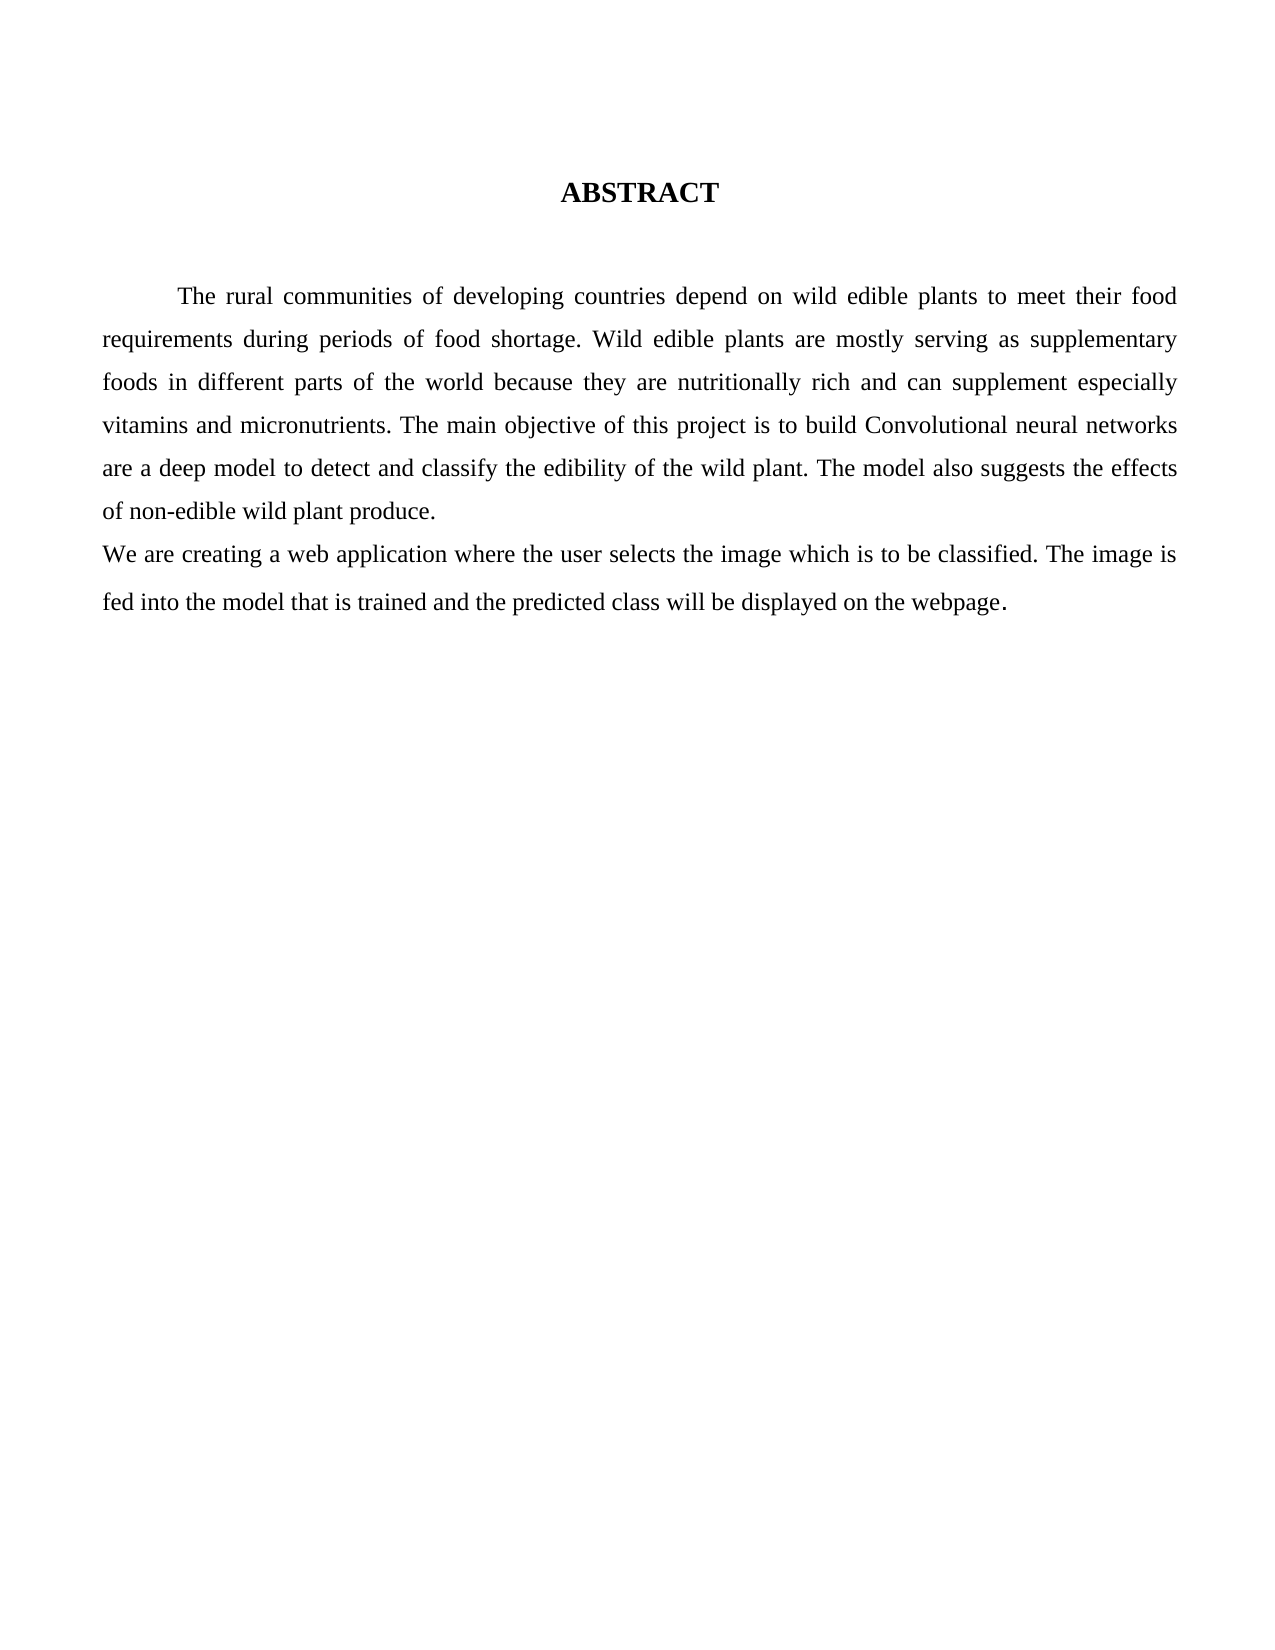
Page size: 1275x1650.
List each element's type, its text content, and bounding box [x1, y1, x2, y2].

subtitle ABSTRACT [153, 175, 1126, 209]
text We are creating a web application where the user selects the image which is to be classified. The image is fed into the model that is trained and the predicted class will be displayed on the webpage. [102, 539, 1179, 617]
text The rural communities of developing countries depend on wild edible plants to meet their food requirements during periods of food shortage. Wild edible plants are mostly serving as supplementary foods in different parts of the world because they are nutritionally rich and can supplement especially vitamins and micronutrients. The main objective of this project is to build Convolutional neural networks are a deep model to detect and classify the edibility of the wild plant. The model also suggests the effects of non-edible wild plant produce. [102, 281, 1179, 525]
